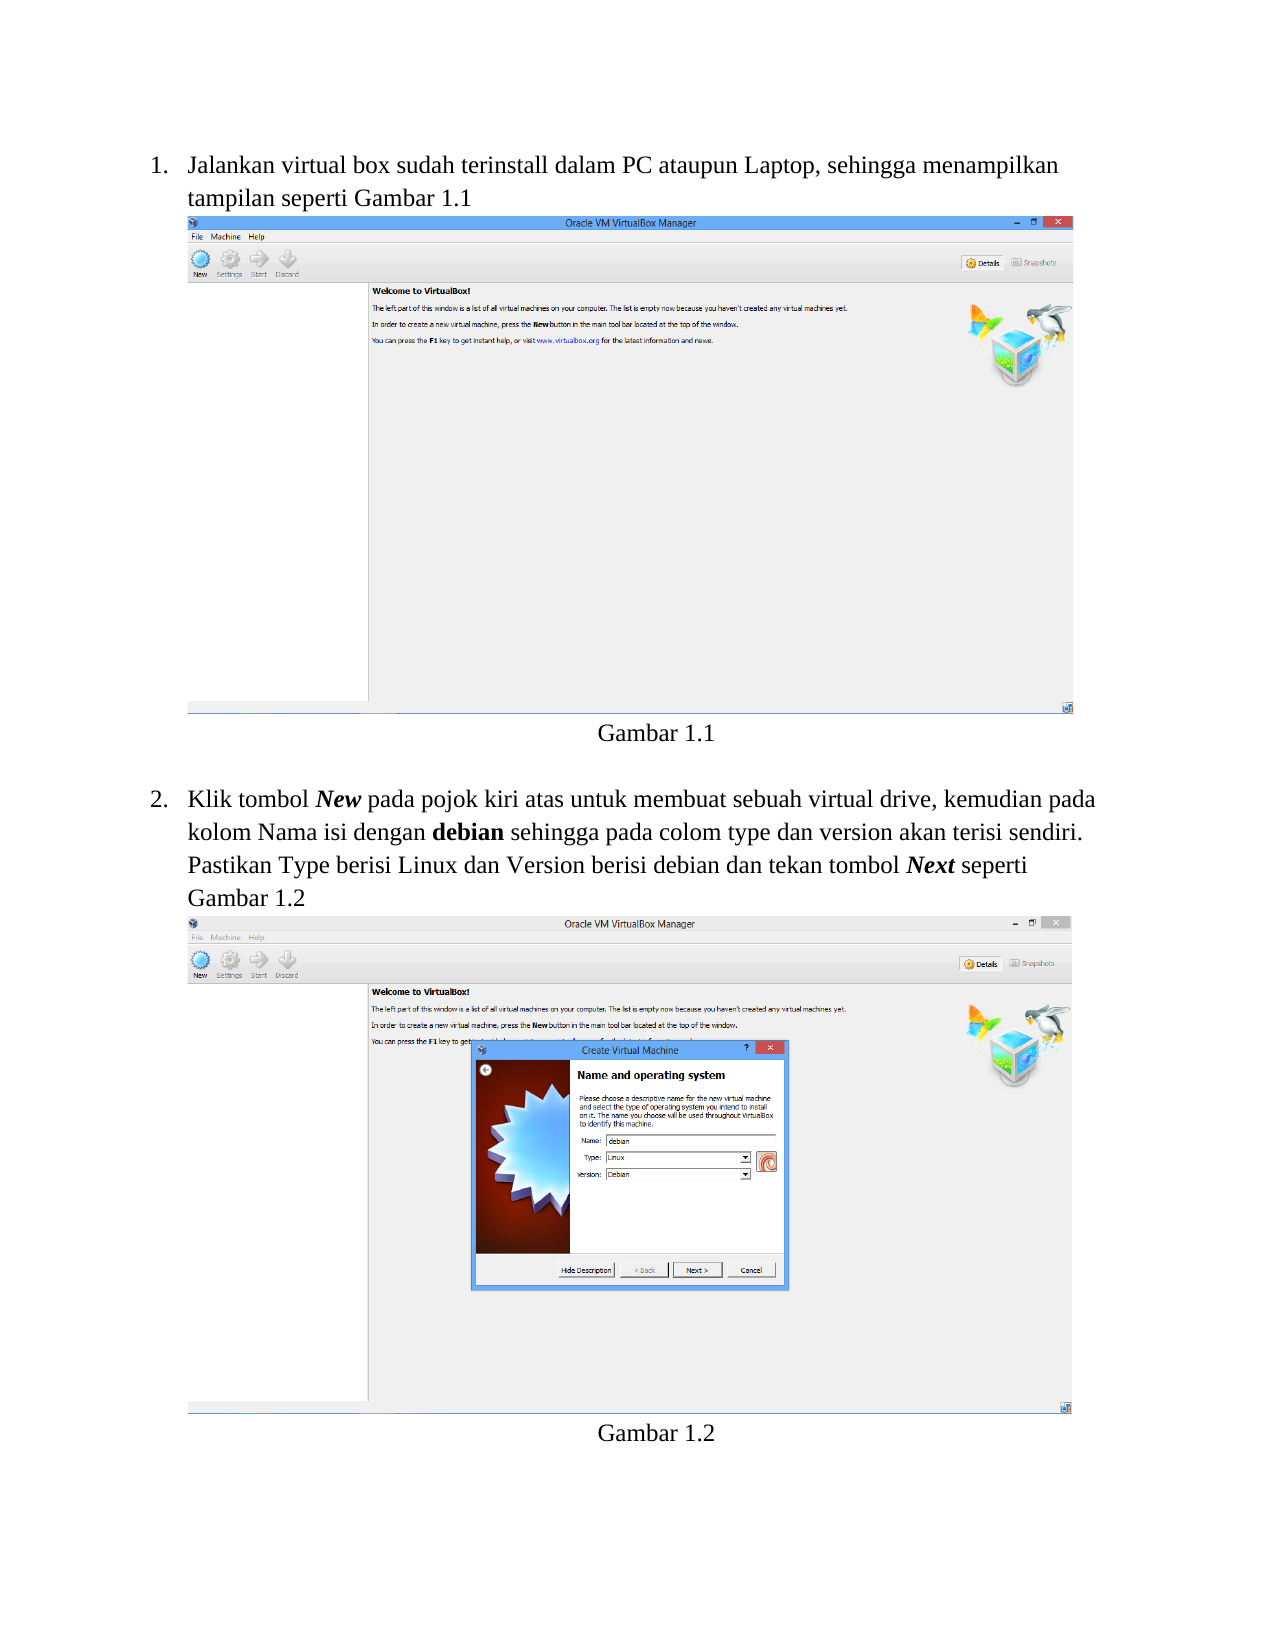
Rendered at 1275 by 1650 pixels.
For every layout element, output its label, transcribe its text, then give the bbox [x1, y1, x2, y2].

list Klik tombol New pada pojok kiri atas untuk membuat sebuah virtual drive, kemudian pada kolom Nama isi dengan debian sehingga pada colom type dan version akan terisi sendiri. Pastikan Type berisi Linux dan Version berisi debian dan tekan tombol Next seperti Gambar 1.2 [150, 784, 1125, 912]
list Gambar 1.1 [187, 718, 1125, 747]
picture [187, 916, 1072, 1414]
picture [187, 216, 1074, 714]
list Gambar 1.2 [187, 1418, 1125, 1446]
list Jalankan virtual box sudah terinstall dalam PC ataupun Laptop, sehingga menampilkan tampilan seperti Gambar 1.1 [150, 150, 1125, 212]
